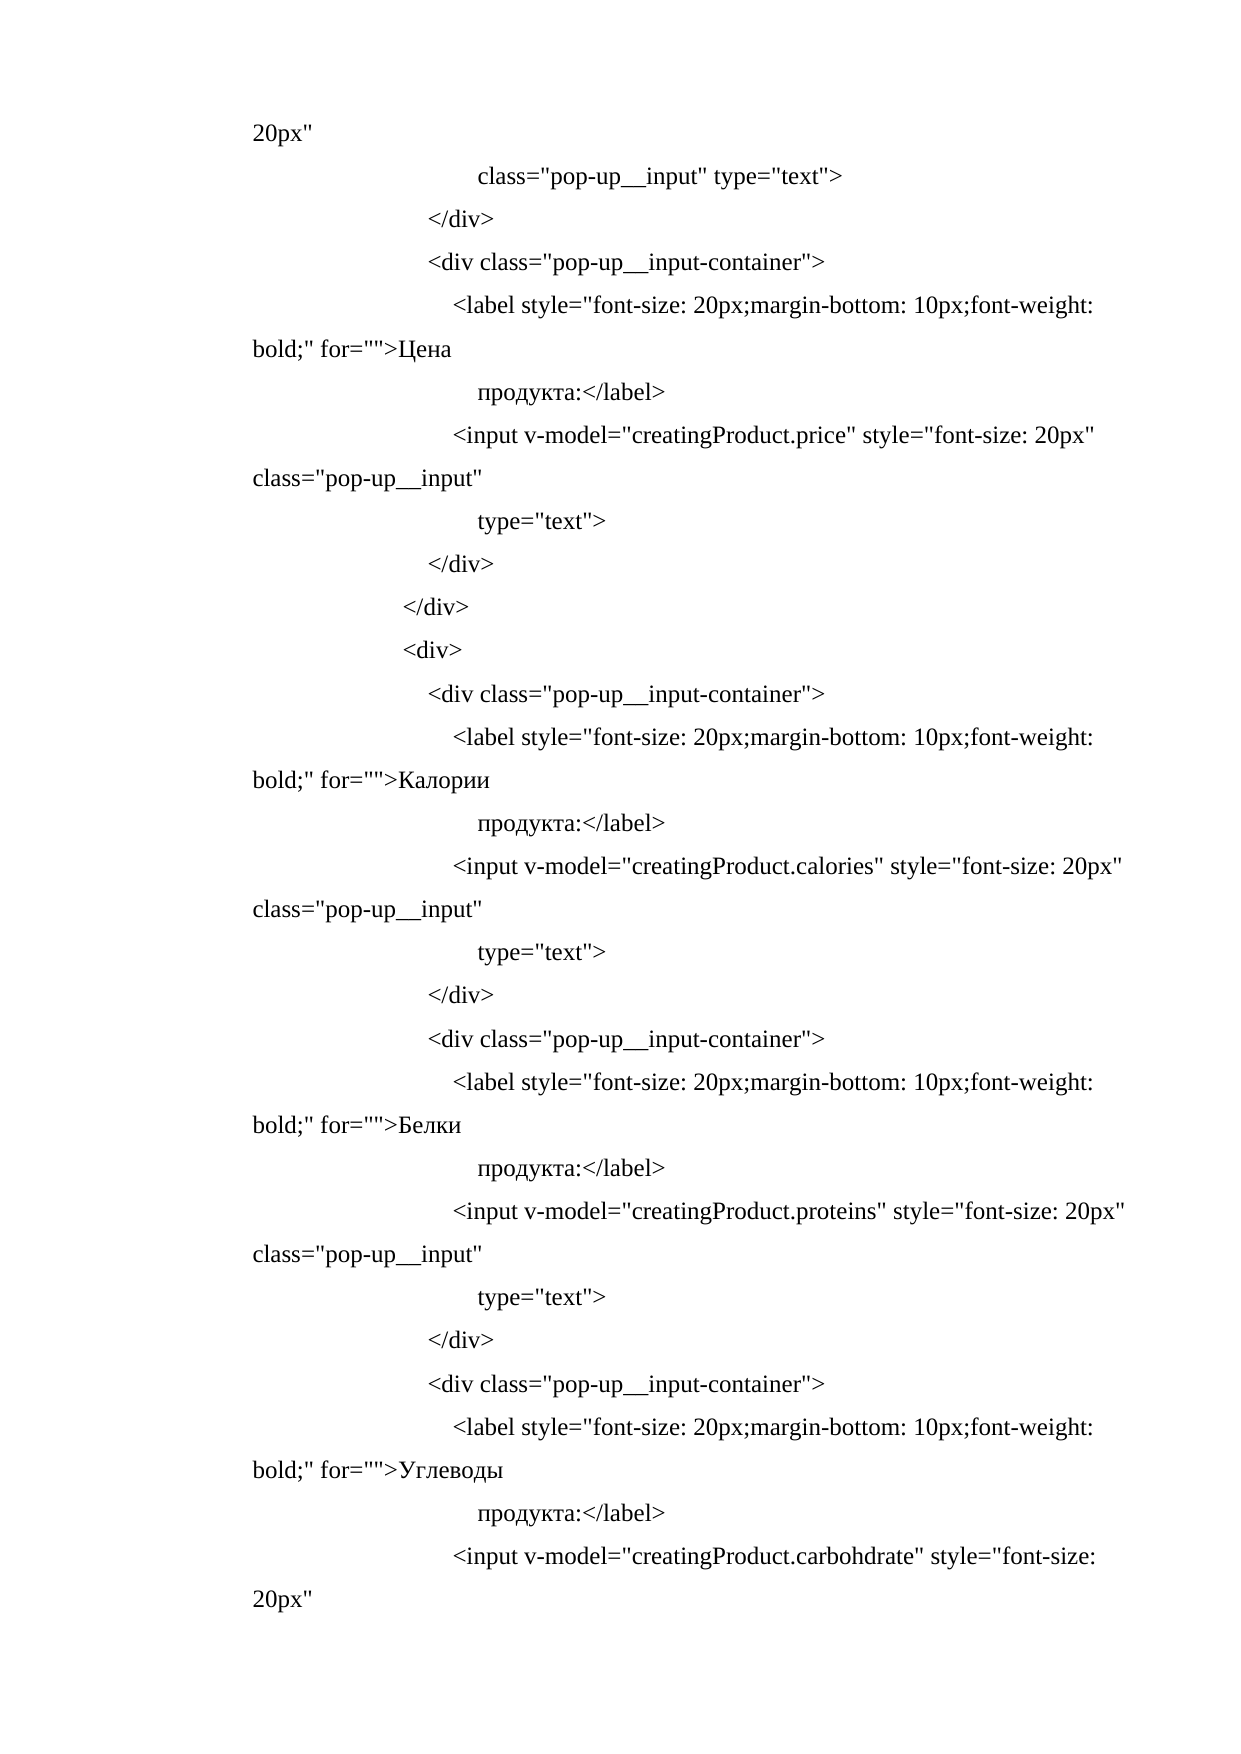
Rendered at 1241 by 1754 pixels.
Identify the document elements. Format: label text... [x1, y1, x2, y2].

list <label style="font-size: 20px;margin-bottom: 10px;font-weight: bold;" for="">Углеводы [252, 1412, 1152, 1484]
list class="pop-up__input" type="text"> [252, 161, 1152, 190]
list <label style="font-size: 20px;margin-bottom: 10px;font-weight: bold;" for="">Белки [252, 1067, 1152, 1139]
list <input v-model="creatingProduct.proteins" style="font-size: 20px" class="pop-up__input" [252, 1196, 1152, 1268]
list продукта:</label> [252, 1498, 1152, 1527]
list <label style="font-size: 20px;margin-bottom: 10px;font-weight: bold;" for="">Калории [252, 722, 1152, 794]
list <input v-model="creatingProduct.carbohdrate" style="font-size: 20px" [252, 1541, 1152, 1613]
list <input v-model="creatingProduct.price" style="font-size: 20px" class="pop-up__input" [252, 420, 1152, 492]
list type="text"> [252, 506, 1152, 535]
list <div class="pop-up__input-container"> [252, 1024, 1152, 1052]
list type="text"> [252, 937, 1152, 966]
list <div class="pop-up__input-container"> [252, 247, 1152, 276]
list </div> [252, 204, 1152, 233]
list type="text"> [252, 1282, 1152, 1311]
list </div> [252, 549, 1152, 578]
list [252, 118, 1152, 147]
list <div class="pop-up__input-container"> [252, 679, 1152, 707]
list продукта:</label> [252, 1153, 1152, 1182]
list продукта:</label> [252, 377, 1152, 406]
list <div class="pop-up__input-container"> [252, 1369, 1152, 1397]
list <label style="font-size: 20px;margin-bottom: 10px;font-weight: bold;" for="">Цена [252, 291, 1152, 362]
list <div> [252, 636, 1152, 664]
list </div> [252, 981, 1152, 1009]
list <input v-model="creatingProduct.calories" style="font-size: 20px" class="pop-up__input" [252, 851, 1152, 923]
list продукта:</label> [252, 808, 1152, 837]
list </div> [252, 1326, 1152, 1354]
list </div> [252, 592, 1152, 621]
